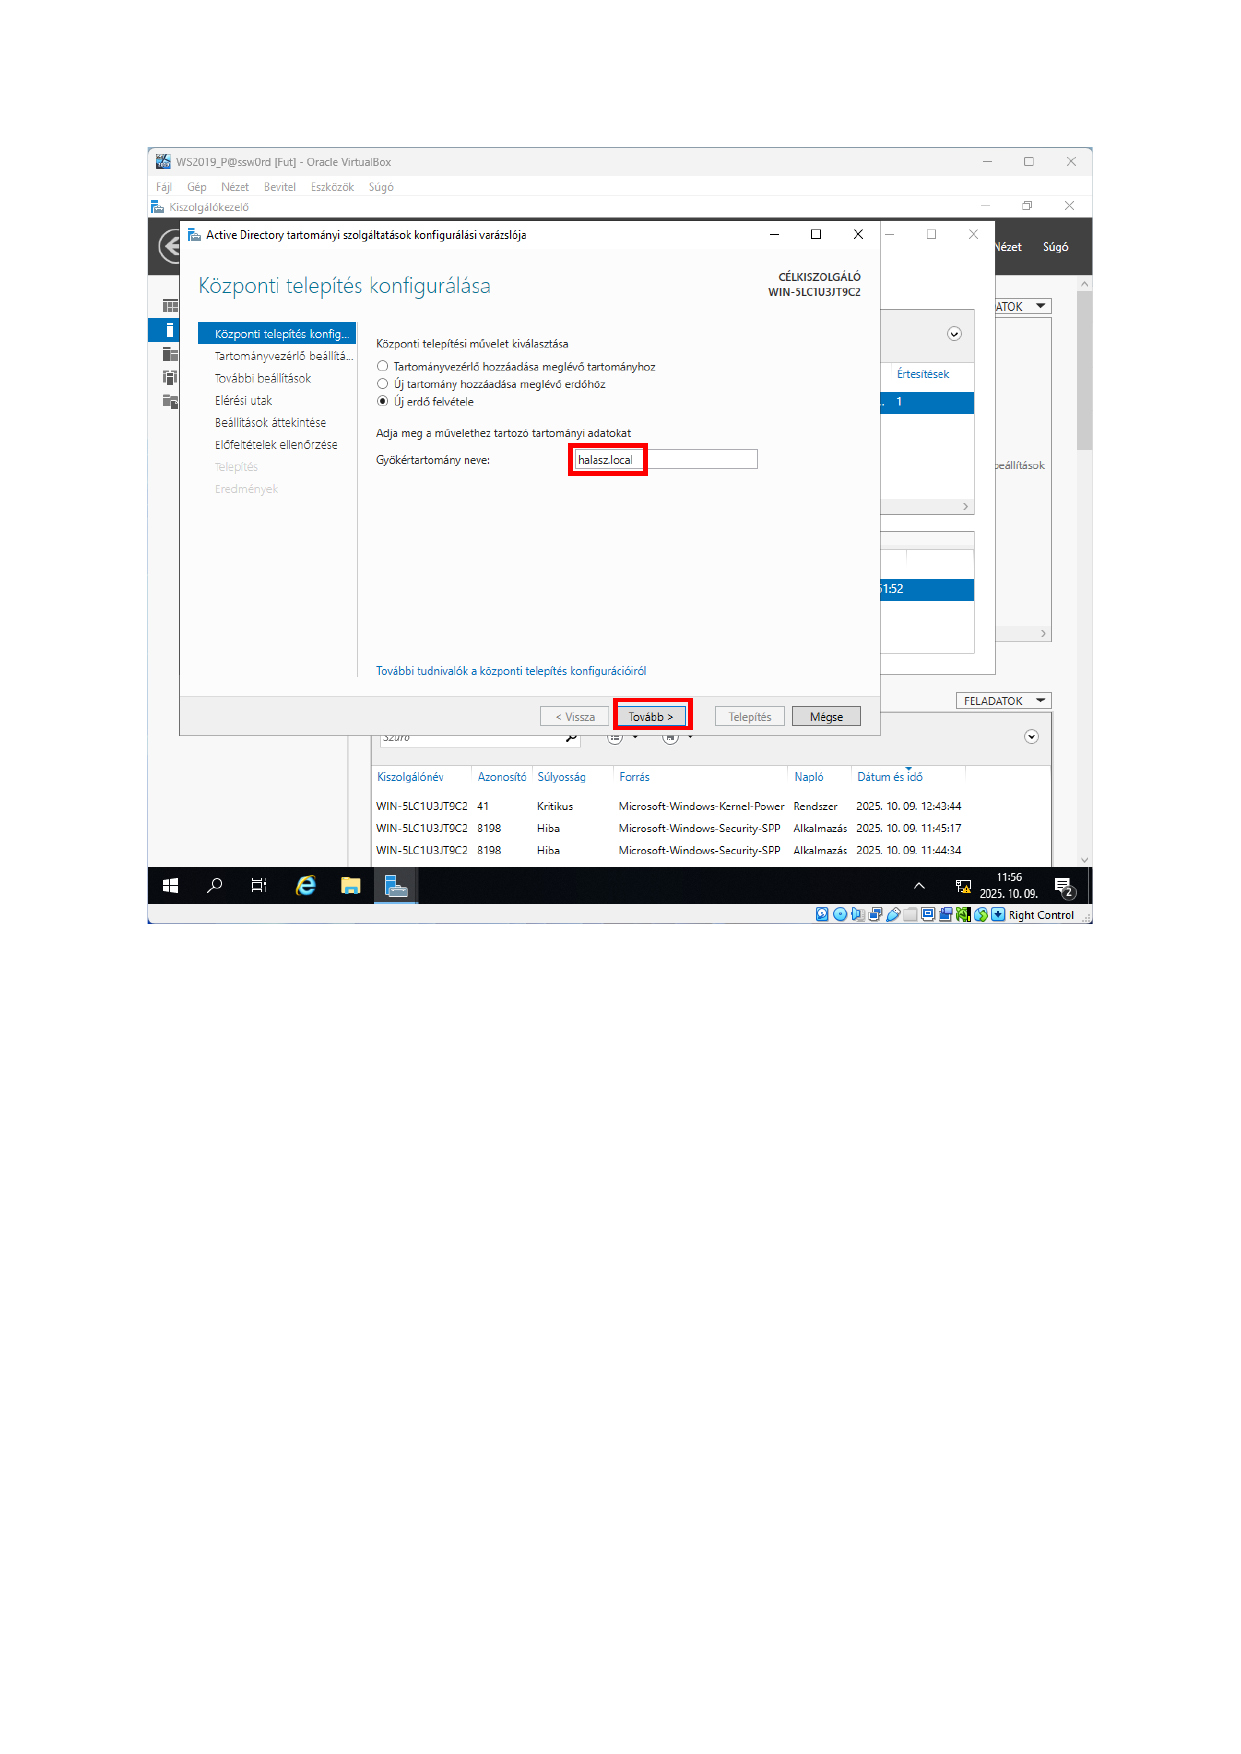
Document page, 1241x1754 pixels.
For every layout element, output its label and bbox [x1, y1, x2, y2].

picture [147, 147, 1093, 924]
